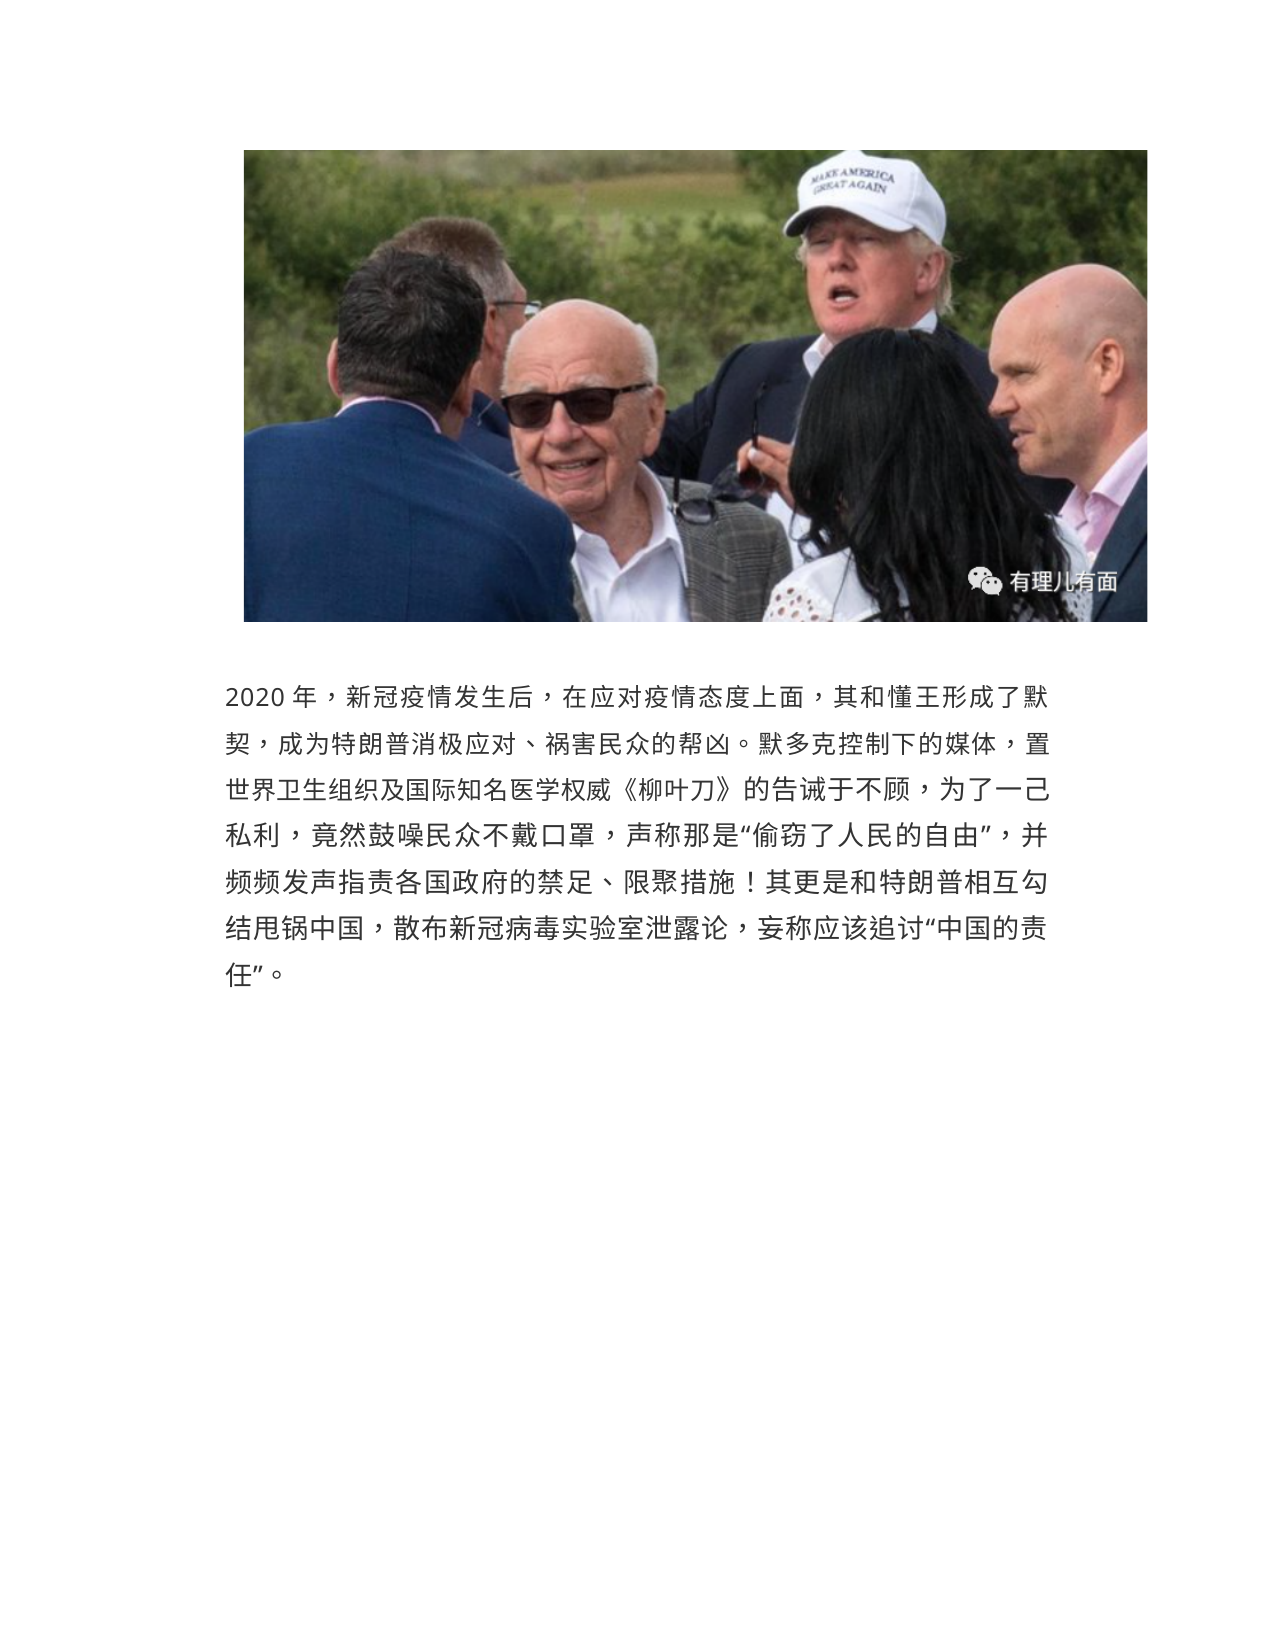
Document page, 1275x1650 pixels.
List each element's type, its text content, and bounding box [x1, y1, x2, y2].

text 2020年，新冠疫情发生后，在应对疫情态度上面，其和懂王形成了默契，成为特朗普消极应对、祸害民众的帮凶。默多克控制下的媒体，置世界卫生组织及国际知名医学权威《柳叶刀》的告诫于不顾，为了一己私利，竟然鼓噪民众不戴口罩，声称那是“偷窃了人民的自由”，并频频发声指责各国政府的禁足、限聚措施！其更是和特朗普相互勾结甩锅中国，散布新冠病毒实验室泄露论，妄称应该追讨“中国的责任”。 [225, 668, 1050, 993]
picture [243, 150, 1148, 622]
